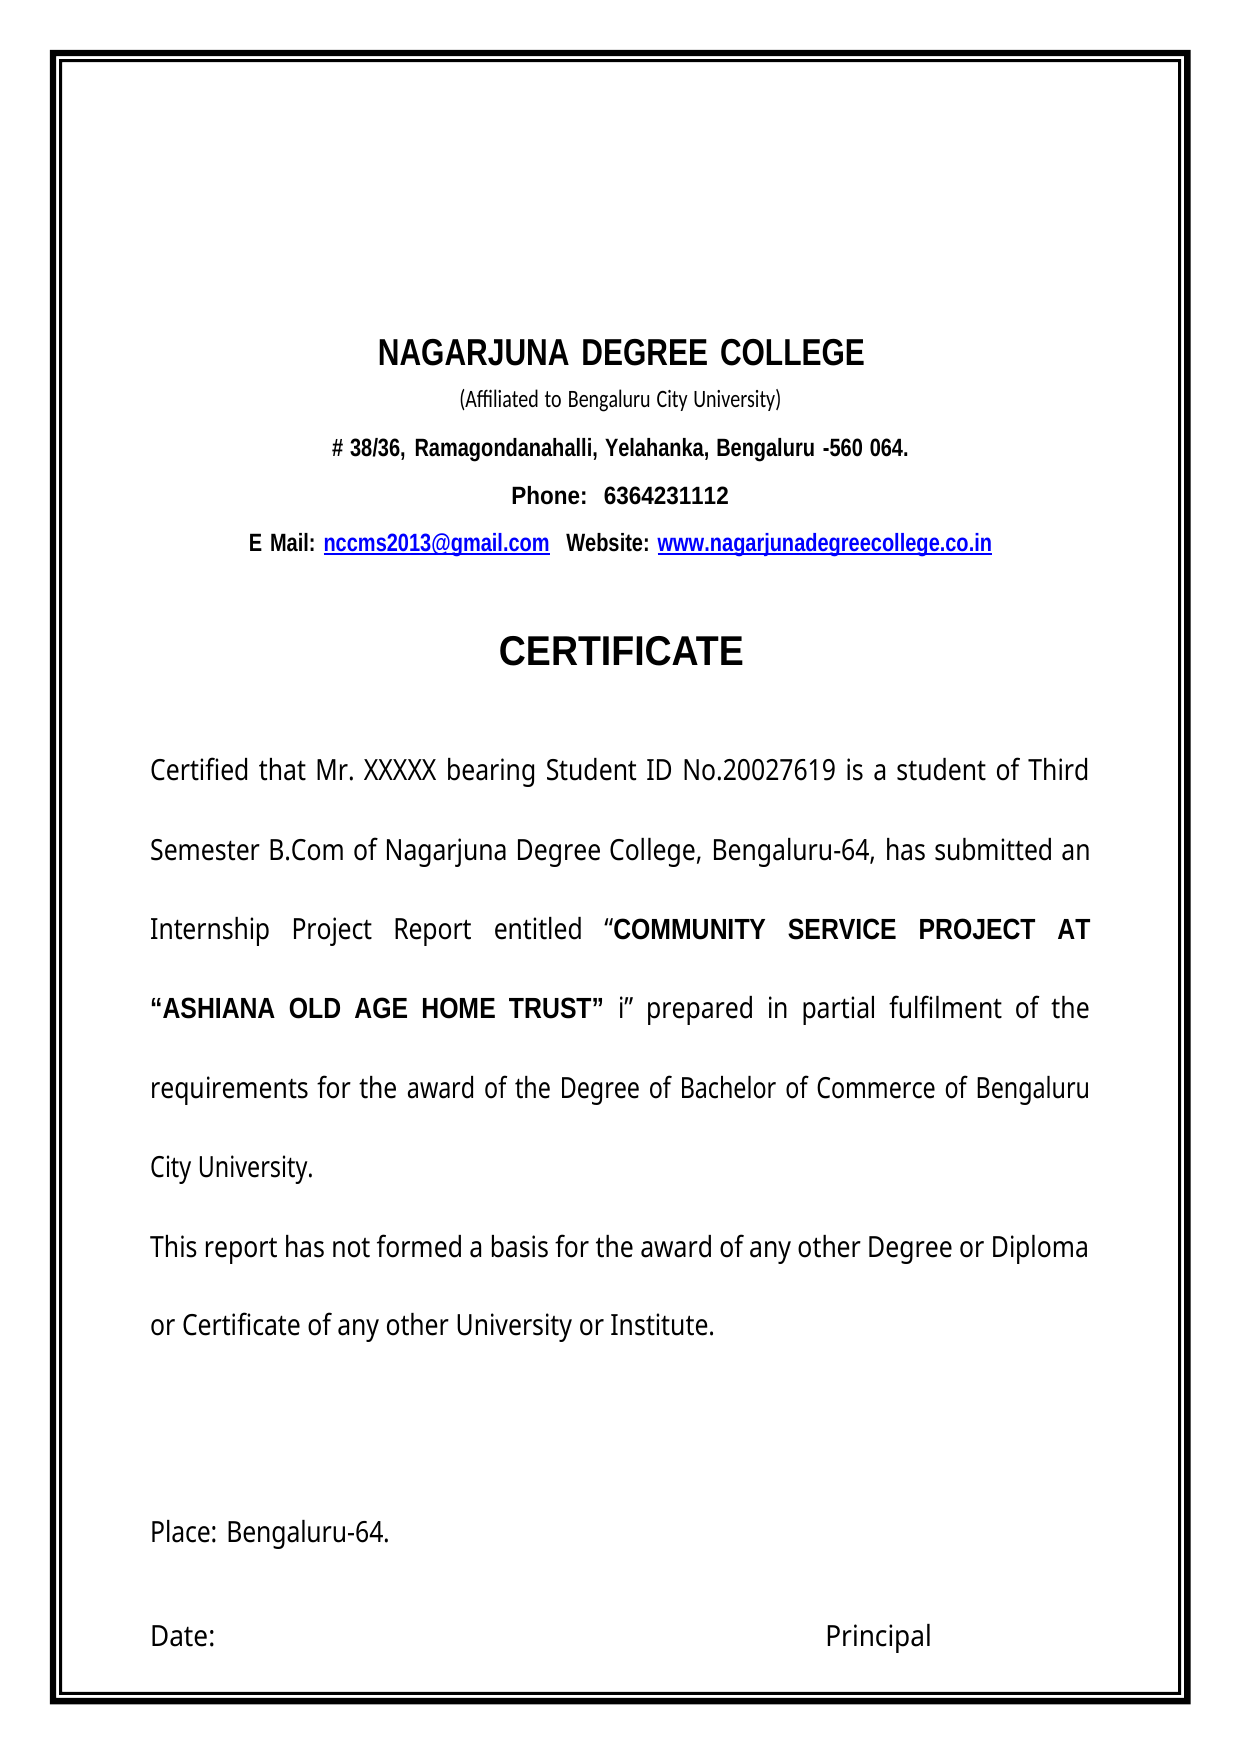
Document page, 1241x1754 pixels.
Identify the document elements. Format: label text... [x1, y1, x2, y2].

text This report has not formed a basis for the award of any other Degree or Diploma or Certificate of any other University or Institute. [150, 1226, 1091, 1344]
text (Affiliated to Bengaluru City University) [330, 383, 910, 414]
text E Mail: nccms2013@gmail.com Website: www.nagarjunadegreecollege.co.in [199, 528, 1041, 557]
text Certified that Mr. XXXXX bearing Student ID No.20027619 is a student of Third Semester B.Com of Nagarjuna Degree College, Bengaluru-64, has submitted an Internship Project Report entitled “COMMUNITY SERVICE PROJECT AT “ASHIANA OLD AGE HOME TRUST” i” prepared in partial fulfilment of the requirements for the award of the Degree of Bachelor of Commerce of Bengaluru City University. [150, 750, 1091, 1186]
text Phone: 6364231112 [139, 481, 1101, 509]
subtitle CERTIFICATE [139, 626, 1103, 674]
text Place: Bengaluru-64. [150, 1511, 1103, 1551]
text # 38/36, Ramagondanahalli, Yelahanka, Bengaluru -560 064. [330, 433, 910, 462]
subtitle NAGARJUNA DEGREE COLLEGE [139, 330, 1103, 373]
text Date: Principal [150, 1615, 1103, 1655]
